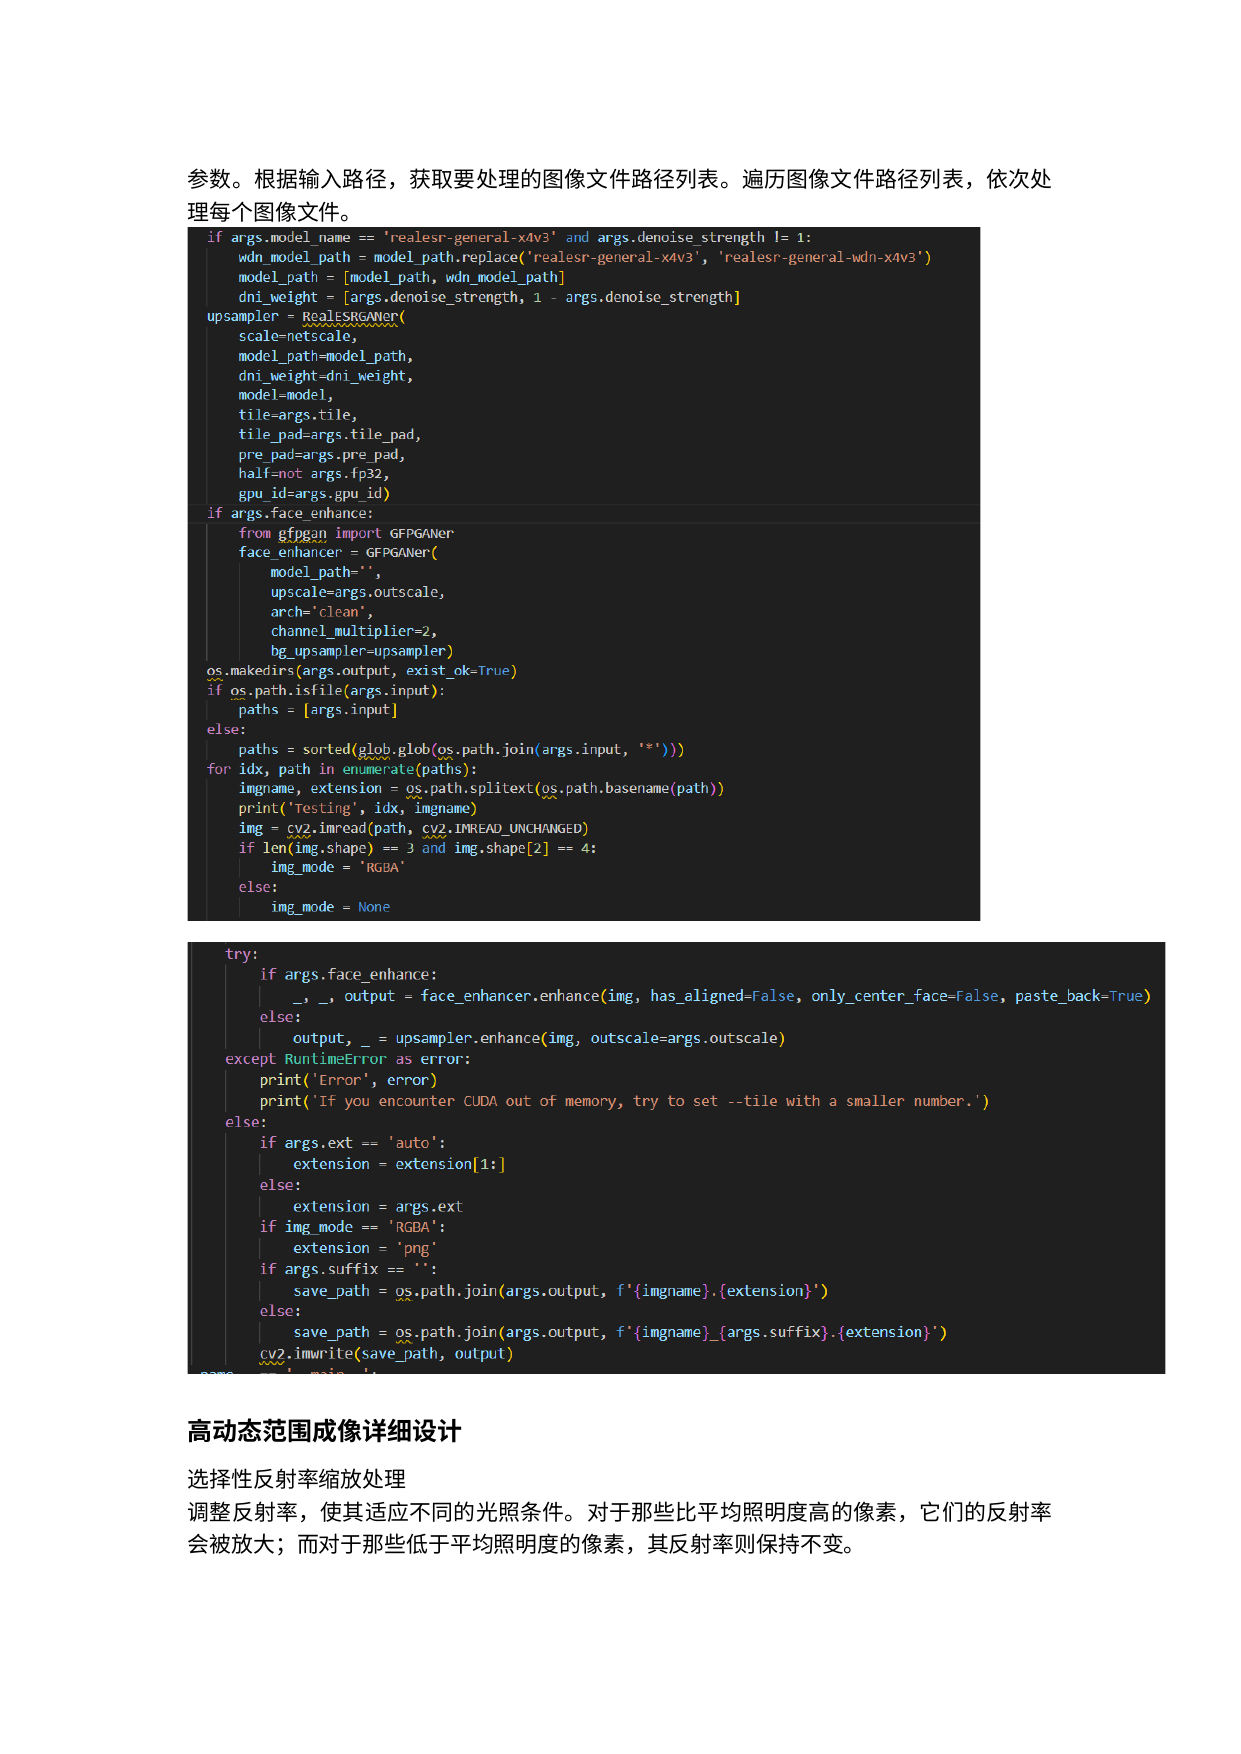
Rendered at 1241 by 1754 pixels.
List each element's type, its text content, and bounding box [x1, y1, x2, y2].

text 选择性反射率缩放处理 [187, 1462, 1053, 1494]
picture [187, 227, 981, 921]
text 高动态范围成像详细设计 [187, 1397, 1053, 1462]
text 调整反射率，使其适应不同的光照条件。对于那些比平均照明度高的像素，它们的反射率会被放大；而对于那些低于平均照明度的像素，其反射率则保持不变。 [187, 1494, 1053, 1559]
picture [187, 942, 1166, 1374]
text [187, 162, 1053, 227]
